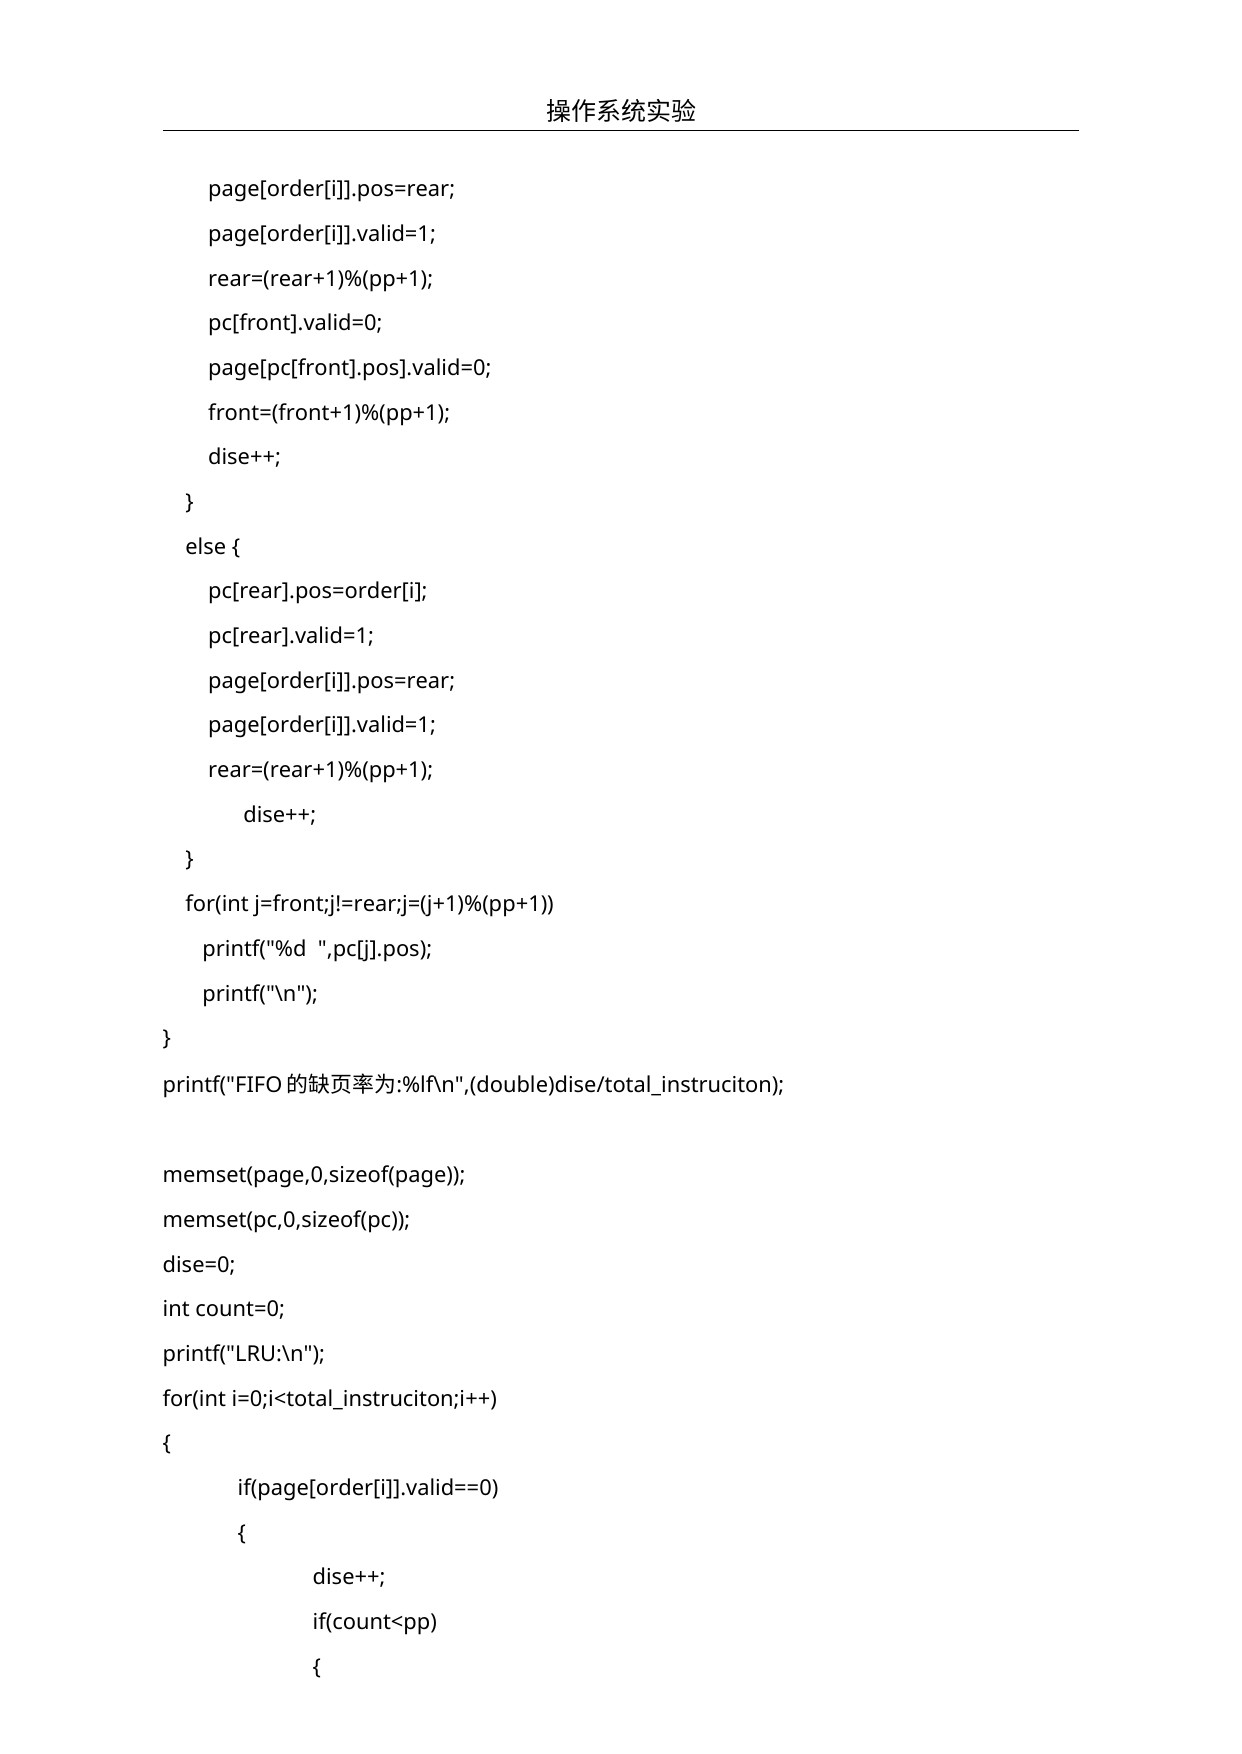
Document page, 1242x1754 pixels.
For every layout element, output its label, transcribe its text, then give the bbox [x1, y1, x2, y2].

text page[order[i]].valid=1; [162, 709, 1081, 739]
text for(int i=0;i<total_instruciton;i++) [162, 1383, 1081, 1412]
text pc[front].valid=0; [162, 307, 1081, 337]
text } [162, 486, 1081, 516]
text if(page[order[i]].valid==0) [162, 1472, 1081, 1502]
text int count=0; [162, 1293, 1081, 1323]
text { [162, 1427, 1081, 1457]
text pc[rear].valid=1; [162, 620, 1081, 650]
text { [162, 1651, 1081, 1681]
text dise++; [162, 441, 1081, 471]
text dise++; [162, 799, 1081, 828]
text pc[rear].pos=order[i]; [162, 575, 1081, 605]
text if(count<pp) [162, 1606, 1081, 1636]
text page[pc[front].pos].valid=0; [162, 352, 1081, 382]
text } [162, 1022, 1081, 1052]
text else { [162, 531, 1081, 560]
text dise++; [162, 1561, 1081, 1591]
text page[order[i]].pos=rear; [162, 665, 1081, 694]
text printf("%d ",pc[j].pos); [162, 933, 1081, 963]
text printf("\n"); [162, 977, 1081, 1007]
text printf("LRU:\n"); [162, 1338, 1081, 1368]
text rear=(rear+1)%(pp+1); [162, 754, 1081, 784]
text memset(pc,0,sizeof(pc)); [162, 1204, 1081, 1234]
text { [162, 1517, 1081, 1546]
text } [162, 843, 1081, 873]
text page[order[i]].valid=1; [162, 218, 1081, 248]
text printf("FIFO的缺页率为:%lf\n",(double)dise/total_instruciton); [162, 1067, 1081, 1099]
text rear=(rear+1)%(pp+1); [162, 262, 1081, 292]
text memset(page,0,sizeof(page)); [162, 1159, 1081, 1189]
text page[order[i]].pos=rear; [162, 173, 1081, 203]
text front=(front+1)%(pp+1); [162, 397, 1081, 426]
text dise=0; [162, 1248, 1081, 1278]
text for(int j=front;j!=rear;j=(j+1)%(pp+1)) [162, 888, 1081, 918]
